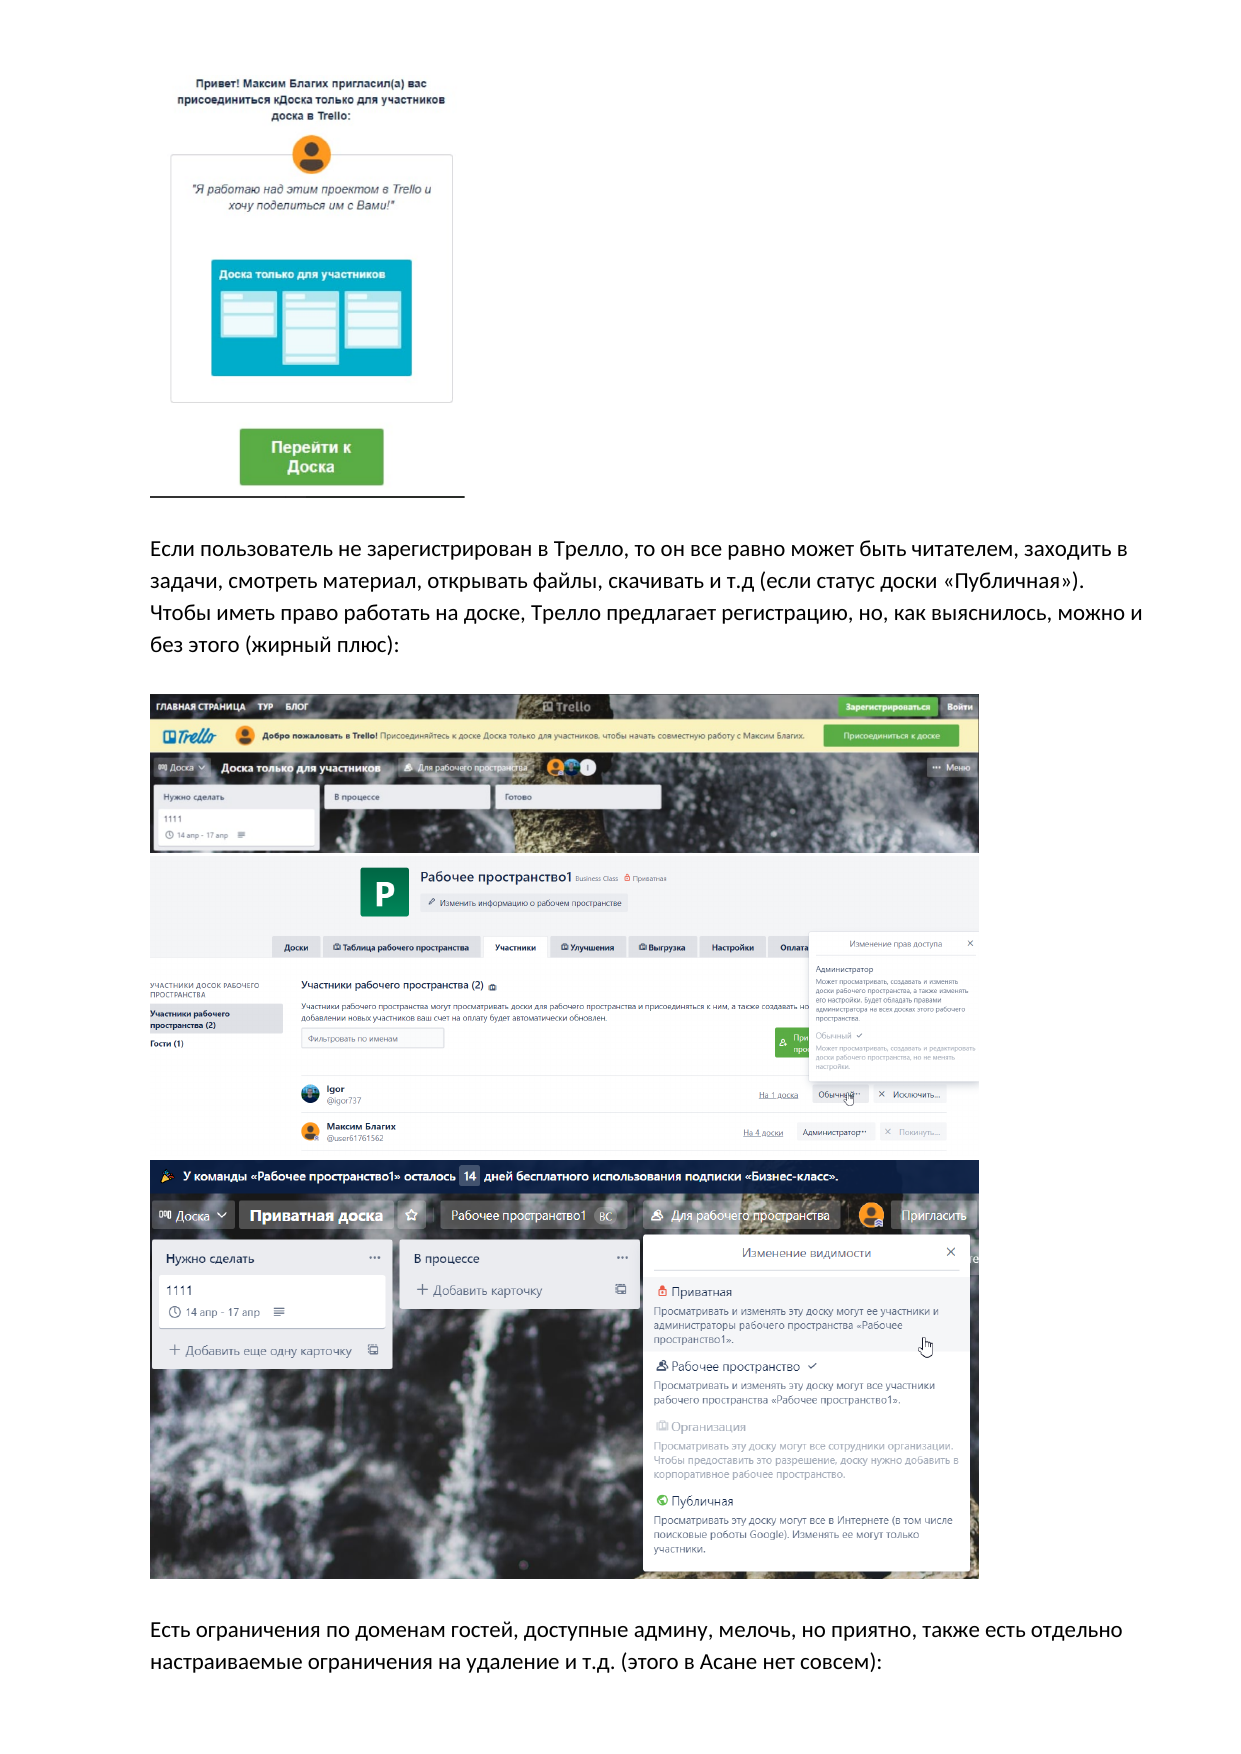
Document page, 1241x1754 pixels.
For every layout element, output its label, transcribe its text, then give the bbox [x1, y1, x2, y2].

list Если пользователь не зарегистрирован в Трелло, то он все равно может быть читателем, заходить в задачи, смотреть материал, открывать файлы, скачивать и т.д (если статус доски «Публичная»). [150, 534, 1165, 594]
picture [150, 75, 465, 498]
list Чтобы иметь право работать на доске, Трелло предлагает регистрацию, но, как выяснилось, можно и без этого (жирный плюс): [150, 598, 1165, 658]
picture [150, 1160, 979, 1579]
picture [150, 694, 979, 853]
list Есть ограничения по доменам гостей, доступные админу, мелочь, но приятно, также есть отдельно настраиваемые ограничения на удаление и т.д. (этого в Асане нет совсем): [150, 1615, 1165, 1675]
picture [150, 856, 979, 1156]
